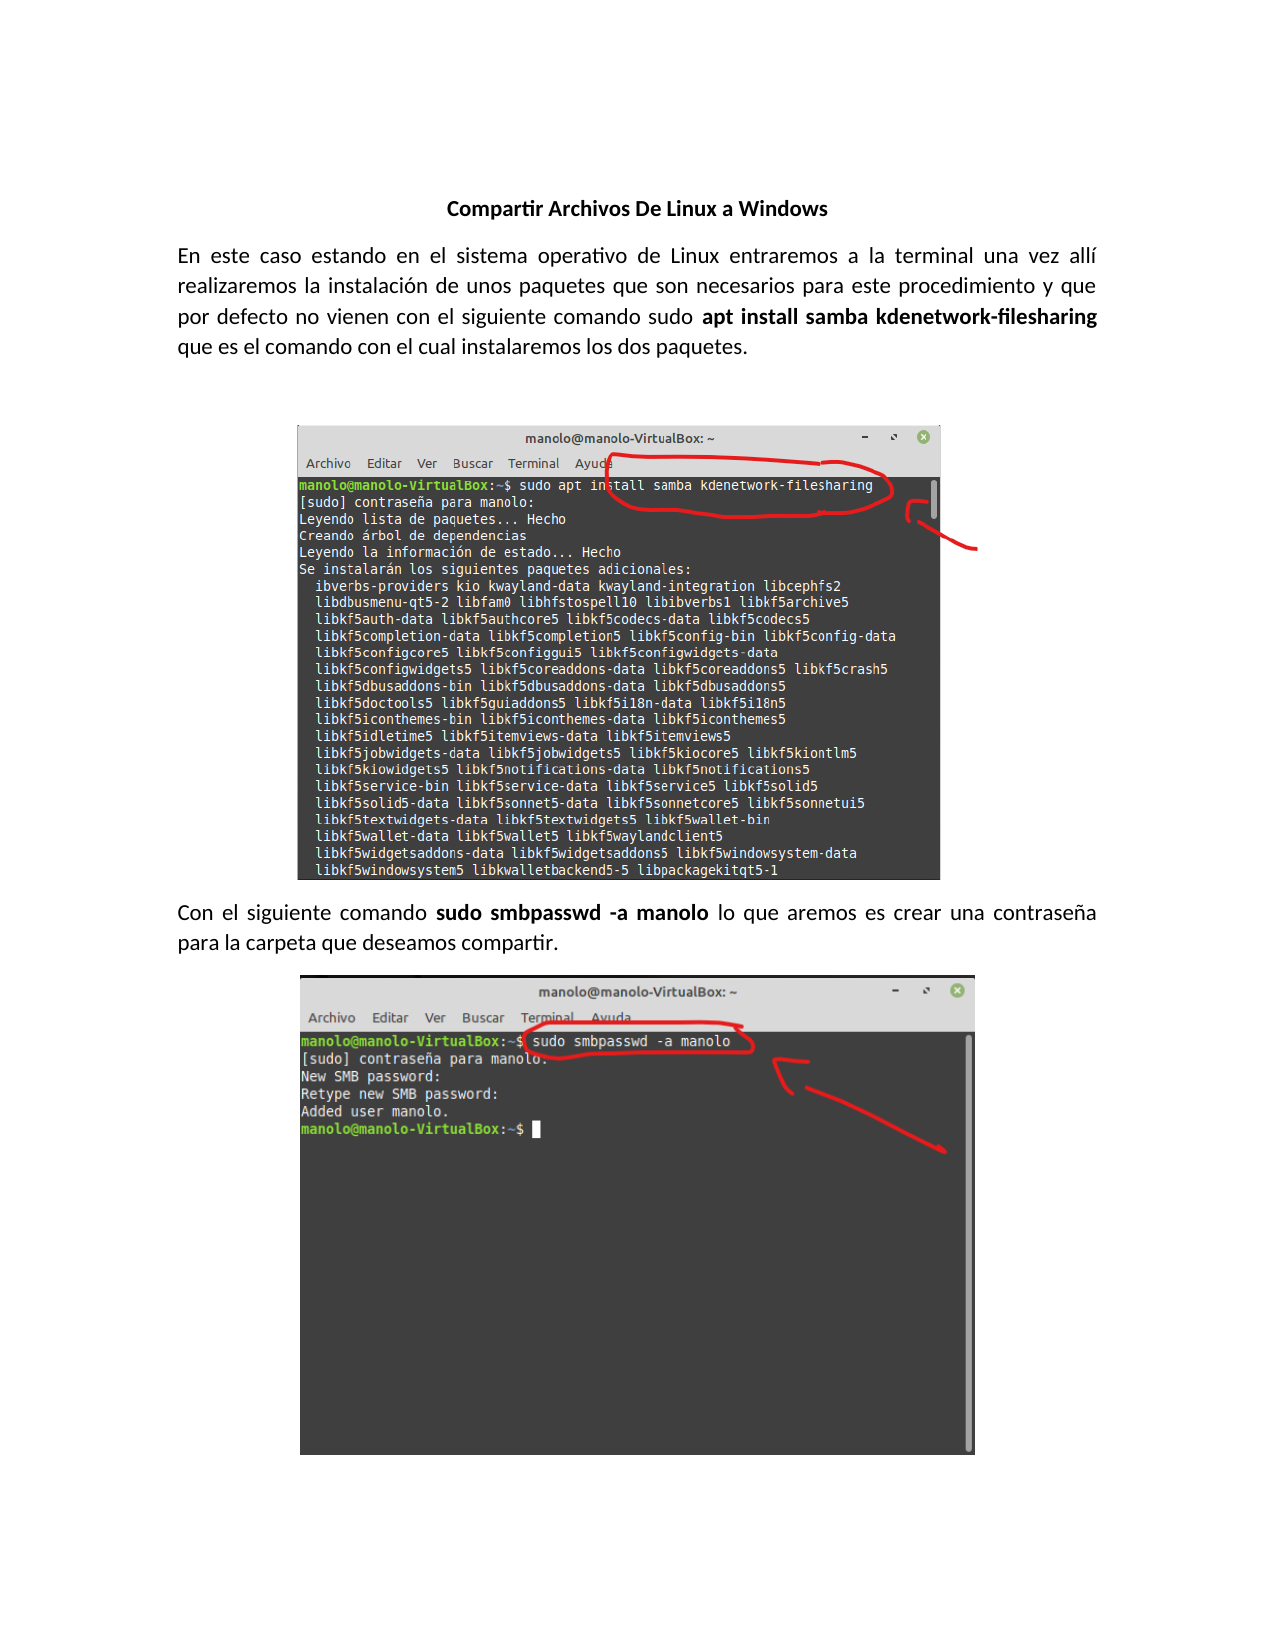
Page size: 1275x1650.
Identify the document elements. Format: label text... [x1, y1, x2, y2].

text Con el siguiente comando sudo smbpasswd -a manolo lo que aremos es crear una contraseña para la carpeta que deseamos compartir. [177, 898, 1098, 956]
text En este caso estando en el sistema operativo de Linux entraremos a la terminal una vez allí realizaremos la instalación de unos paquetes que son necesarios para este procedimiento y que por defecto no vienen con el siguiente comando sudo apt install samba kdenetwork-filesharing que es el comando con el cual instalaremos los dos paquetes. [177, 241, 1098, 360]
text Compartir Archivos De Linux a Windows [177, 194, 1098, 222]
picture [300, 975, 975, 1455]
picture [297, 425, 978, 880]
